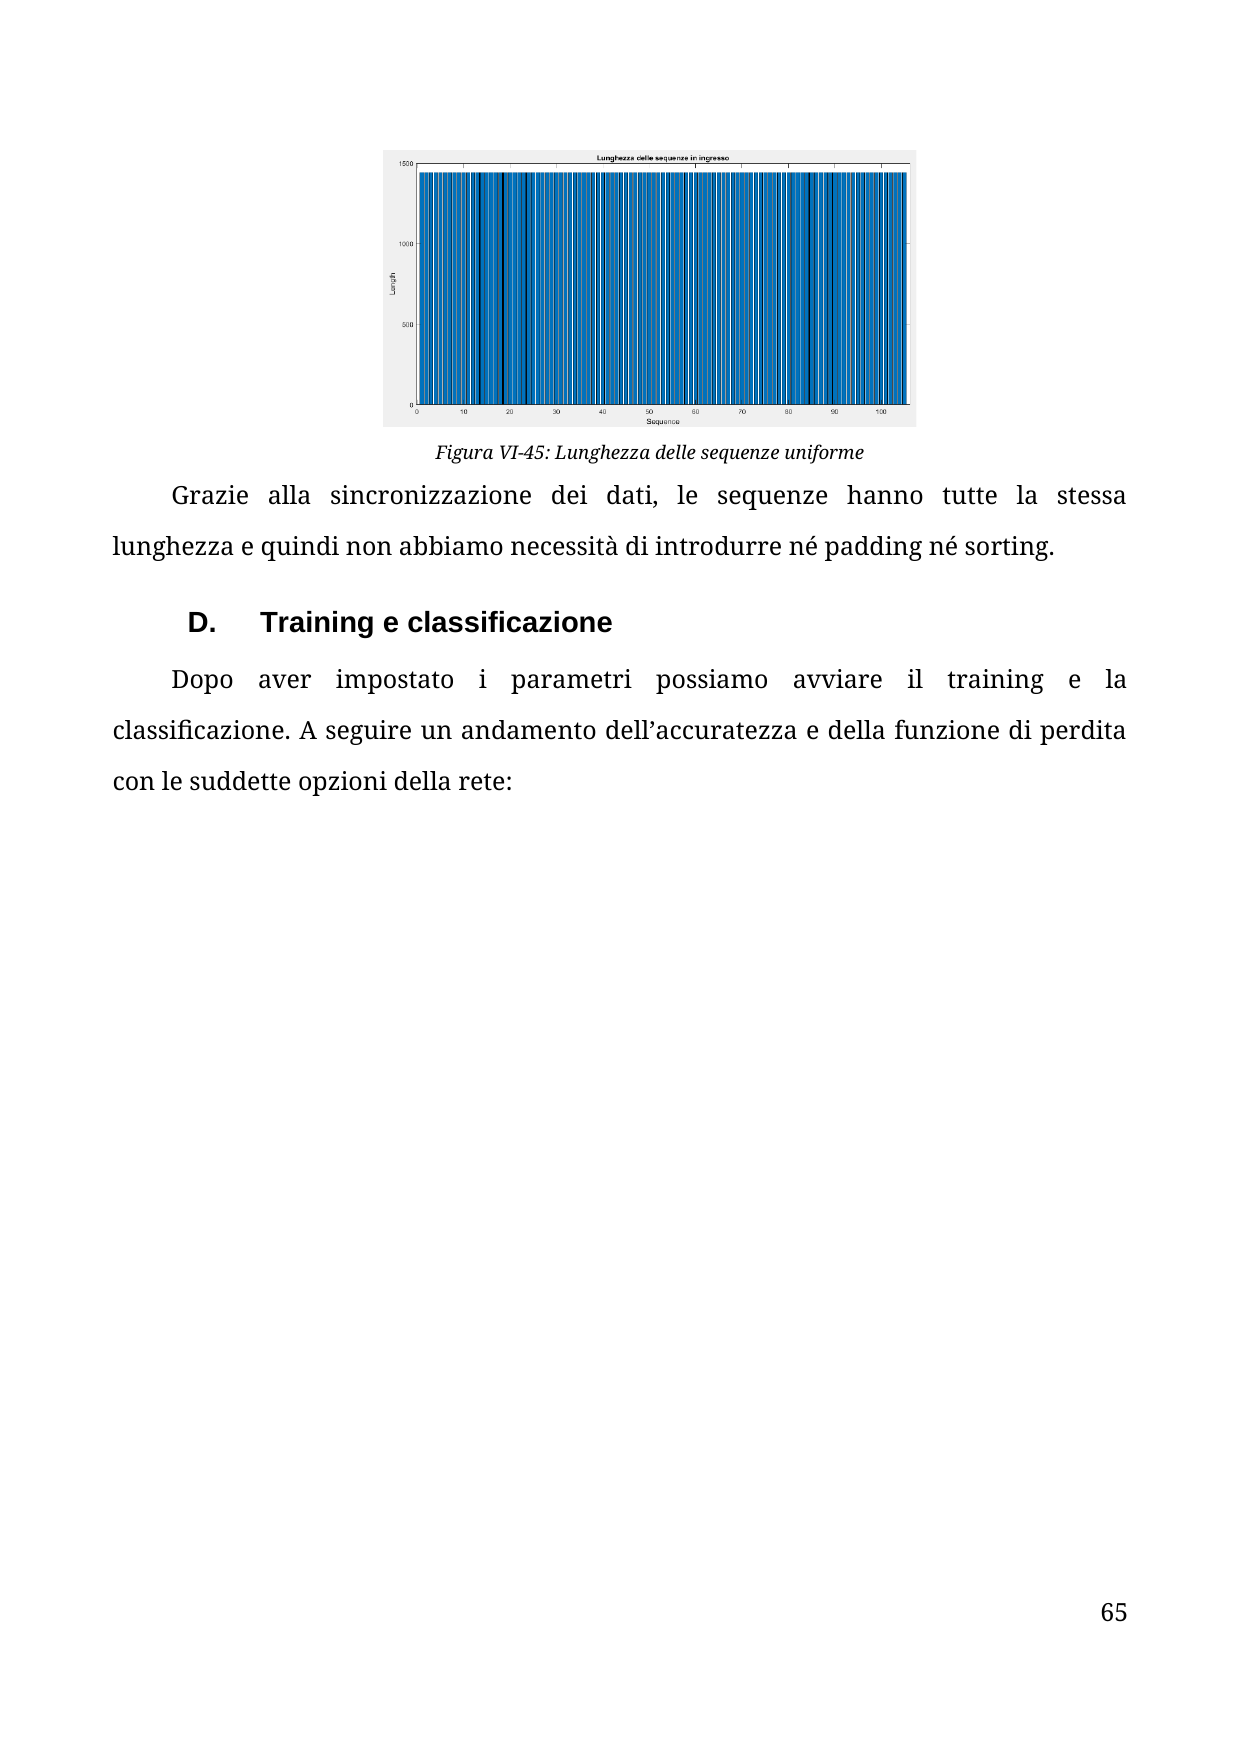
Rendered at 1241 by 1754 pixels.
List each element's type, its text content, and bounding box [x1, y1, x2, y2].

text Grazie alla sincronizzazione dei dati, le sequenze hanno tutte la stessa lunghezza e quindi non abbiamo necessità di introdurre né padding né sorting. [112, 478, 1128, 563]
text Dopo aver impostato i parametri possiamo avviare il training e la classificazione. A seguire un andamento dell’accuratezza e della funzione di perdita con le suddette opzioni della rete: [112, 661, 1128, 798]
subtitle Training e classificazione [187, 605, 1128, 638]
picture [383, 150, 917, 427]
